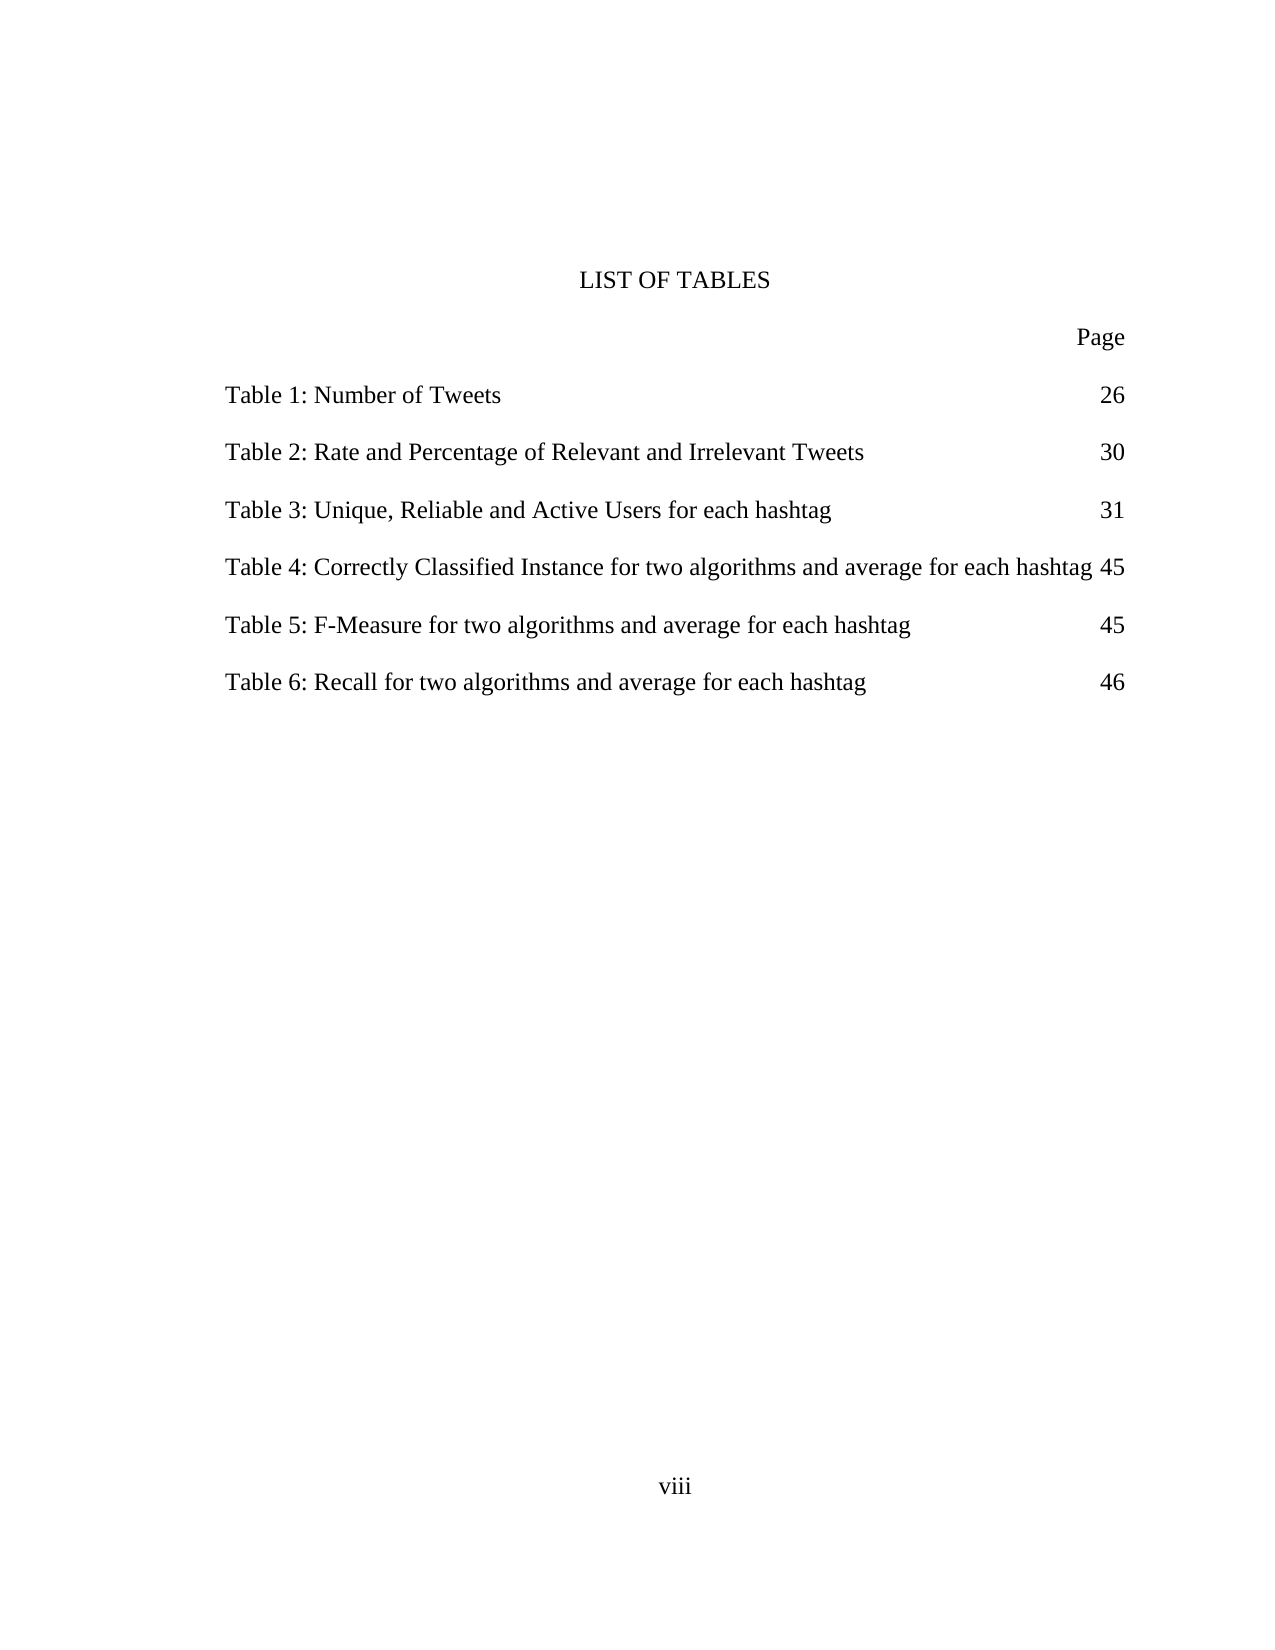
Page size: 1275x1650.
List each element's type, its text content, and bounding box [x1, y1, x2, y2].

text Table 6: Recall for two algorithms and average for each hashtag 46 [225, 667, 1125, 696]
text Page [225, 322, 1125, 351]
text Table 2: Rate and Percentage of Relevant and Irrelevant Tweets 30 [225, 437, 1125, 466]
text LIST OF TABLES [225, 265, 1125, 294]
text Table 3: Unique, Reliable and Active Users for each hashtag 31 [225, 495, 1125, 524]
text Table 1: Number of Tweets 26 [225, 380, 1125, 409]
text Table 5: F-Measure for two algorithms and average for each hashtag 45 [225, 610, 1125, 639]
text Table 4: Correctly Classified Instance for two algorithms and average for each hashtag 45 [225, 552, 1125, 581]
